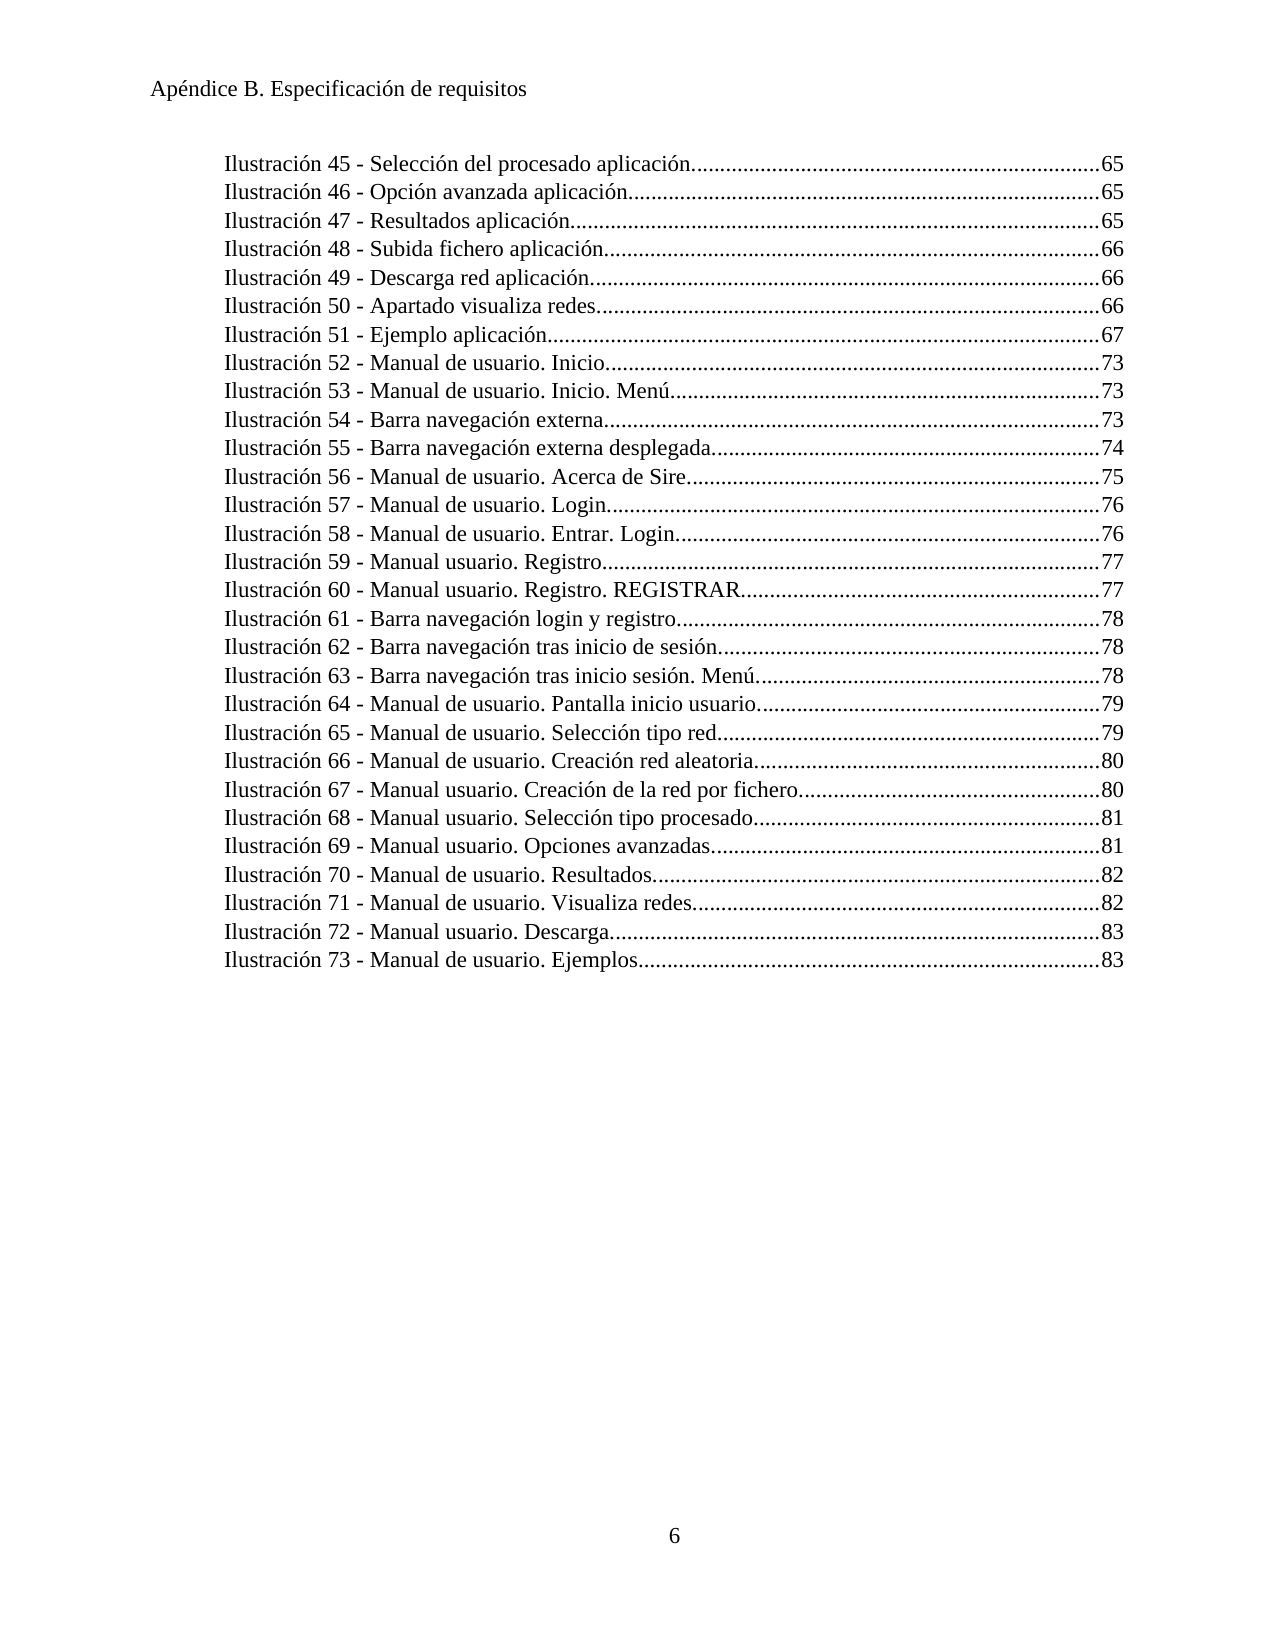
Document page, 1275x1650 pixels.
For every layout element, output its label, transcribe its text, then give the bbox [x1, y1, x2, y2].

text Ilustración 52 - Manual de usuario. Inicio. 73 [150, 349, 1125, 375]
text Ilustración 47 - Resultados aplicación. 65 [150, 207, 1125, 233]
text Ilustración 64 - Manual de usuario. Pantalla inicio usuario. 79 [150, 690, 1125, 717]
text Ilustración 51 - Ejemplo aplicación. 67 [150, 321, 1125, 347]
text Ilustración 62 - Barra navegación tras inicio de sesión. 78 [150, 633, 1125, 660]
text Ilustración 53 - Manual de usuario. Inicio. Menú. 73 [150, 377, 1125, 404]
text Ilustración 55 - Barra navegación externa desplegada. 74 [150, 434, 1125, 461]
text Ilustración 65 - Manual de usuario. Selección tipo red. 79 [150, 719, 1125, 745]
text Ilustración 50 - Apartado visualiza redes. 66 [150, 292, 1125, 318]
text Ilustración 58 - Manual de usuario. Entrar. Login. 76 [150, 520, 1125, 546]
text Ilustración 60 - Manual usuario. Registro. REGISTRAR. 77 [150, 577, 1125, 603]
text Ilustración 48 - Subida fichero aplicación. 66 [150, 235, 1125, 262]
text Ilustración 45 - Selección del procesado aplicación. 65 [150, 150, 1125, 176]
text Ilustración 63 - Barra navegación tras inicio sesión. Menú. 78 [150, 662, 1125, 688]
text Ilustración 61 - Barra navegación login y registro. 78 [150, 605, 1125, 631]
text Ilustración 70 - Manual de usuario. Resultados. 82 [150, 861, 1125, 887]
text Ilustración 59 - Manual usuario. Registro. 77 [150, 548, 1125, 574]
text Ilustración 46 - Opción avanzada aplicación. 65 [150, 178, 1125, 205]
text Ilustración 68 - Manual usuario. Selección tipo procesado. 81 [150, 804, 1125, 830]
text Ilustración 66 - Manual de usuario. Creación red aleatoria. 80 [150, 747, 1125, 773]
text Ilustración 54 - Barra navegación externa. 73 [150, 406, 1125, 432]
text Ilustración 57 - Manual de usuario. Login. 76 [150, 491, 1125, 518]
text Ilustración 72 - Manual usuario. Descarga. 83 [150, 918, 1125, 944]
text Ilustración 67 - Manual usuario. Creación de la red por fichero. 80 [150, 776, 1125, 802]
text Ilustración 56 - Manual de usuario. Acerca de Sire. 75 [150, 463, 1125, 489]
text Ilustración 71 - Manual de usuario. Visualiza redes. 82 [150, 889, 1125, 916]
text Ilustración 73 - Manual de usuario. Ejemplos. 83 [150, 946, 1125, 973]
text Ilustración 69 - Manual usuario. Opciones avanzadas. 81 [150, 832, 1125, 859]
text Ilustración 49 - Descarga red aplicación. 66 [150, 264, 1125, 290]
